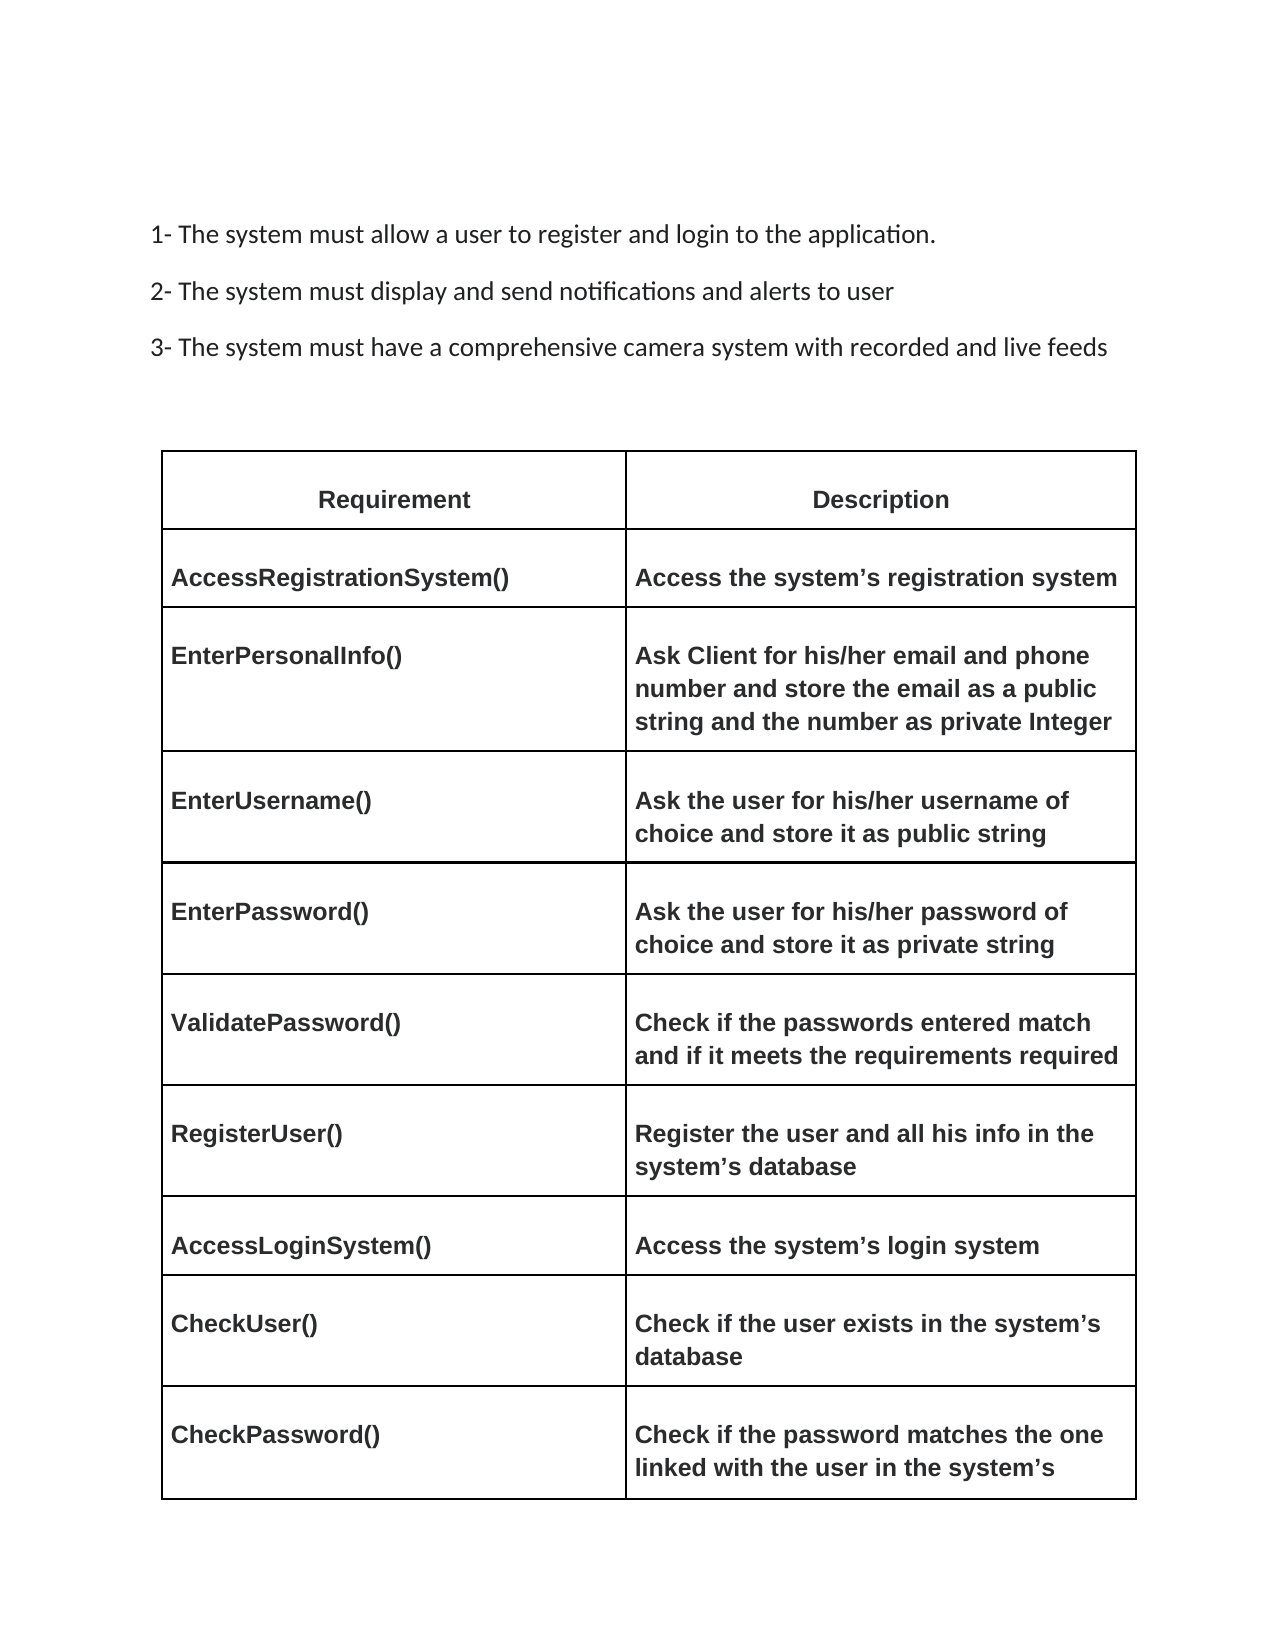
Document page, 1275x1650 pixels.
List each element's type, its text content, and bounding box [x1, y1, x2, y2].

table_cell AccessLoginSystem() [163, 1197, 625, 1273]
table_cell EnterPassword() [163, 864, 625, 973]
table_cell Access the system’s registration system [627, 530, 1135, 606]
table_cell RegisterUser() [163, 1086, 625, 1195]
table_cell Check if the passwords entered match and if it meets the requirements required [627, 975, 1135, 1084]
text 3- The system must have a comprehensive camera system with recorded and live feeds [150, 330, 1125, 363]
table_cell ValidatePassword() [163, 975, 625, 1084]
text 2- The system must display and send notifications and alerts to user [150, 274, 1125, 307]
table_cell Check if the user exists in the system’s database [627, 1276, 1135, 1385]
table_cell EnterUsername() [163, 752, 625, 861]
table_cell AccessRegistrationSystem() [163, 530, 625, 606]
table_cell Register the user and all his info in the system’s database [627, 1086, 1135, 1195]
table_cell Ask Client for his/her email and phone number and store the email as a public string and the number as private Integer [627, 608, 1135, 750]
table_header Description [627, 452, 1135, 528]
table_cell Ask the user for his/her password of choice and store it as private string [627, 864, 1135, 973]
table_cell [627, 1387, 1135, 1498]
table_cell CheckUser() [163, 1276, 625, 1385]
table_cell Ask the user for his/her username of choice and store it as public string [627, 752, 1135, 861]
text 1- The system must allow a user to register and login to the application. [150, 217, 1125, 250]
table_cell EnterPersonalInfo() [163, 608, 625, 750]
table_cell Access the system’s login system [627, 1197, 1135, 1273]
table_header Requirement [163, 452, 625, 528]
table_cell CheckPassword() [163, 1387, 625, 1498]
